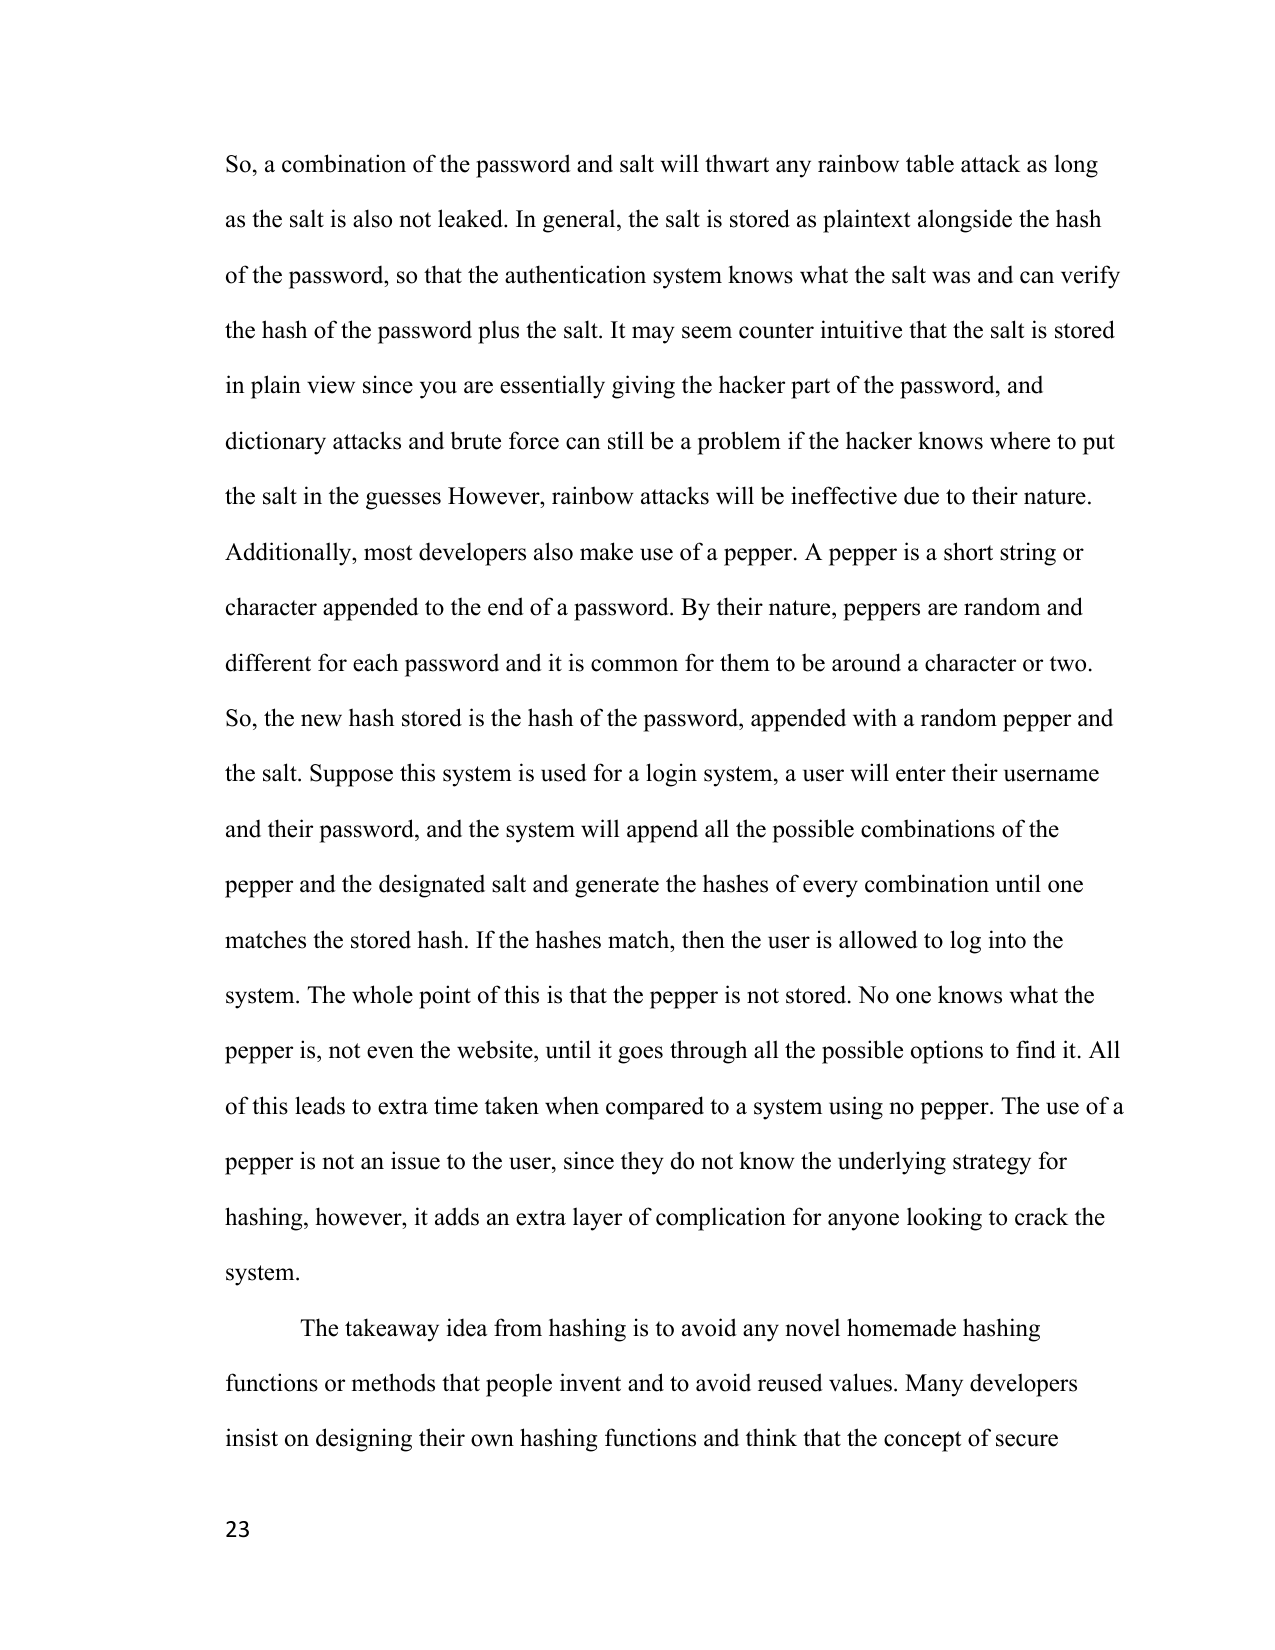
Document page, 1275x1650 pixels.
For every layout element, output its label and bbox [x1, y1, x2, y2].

text [225, 150, 1125, 1286]
text [225, 1314, 1125, 1452]
